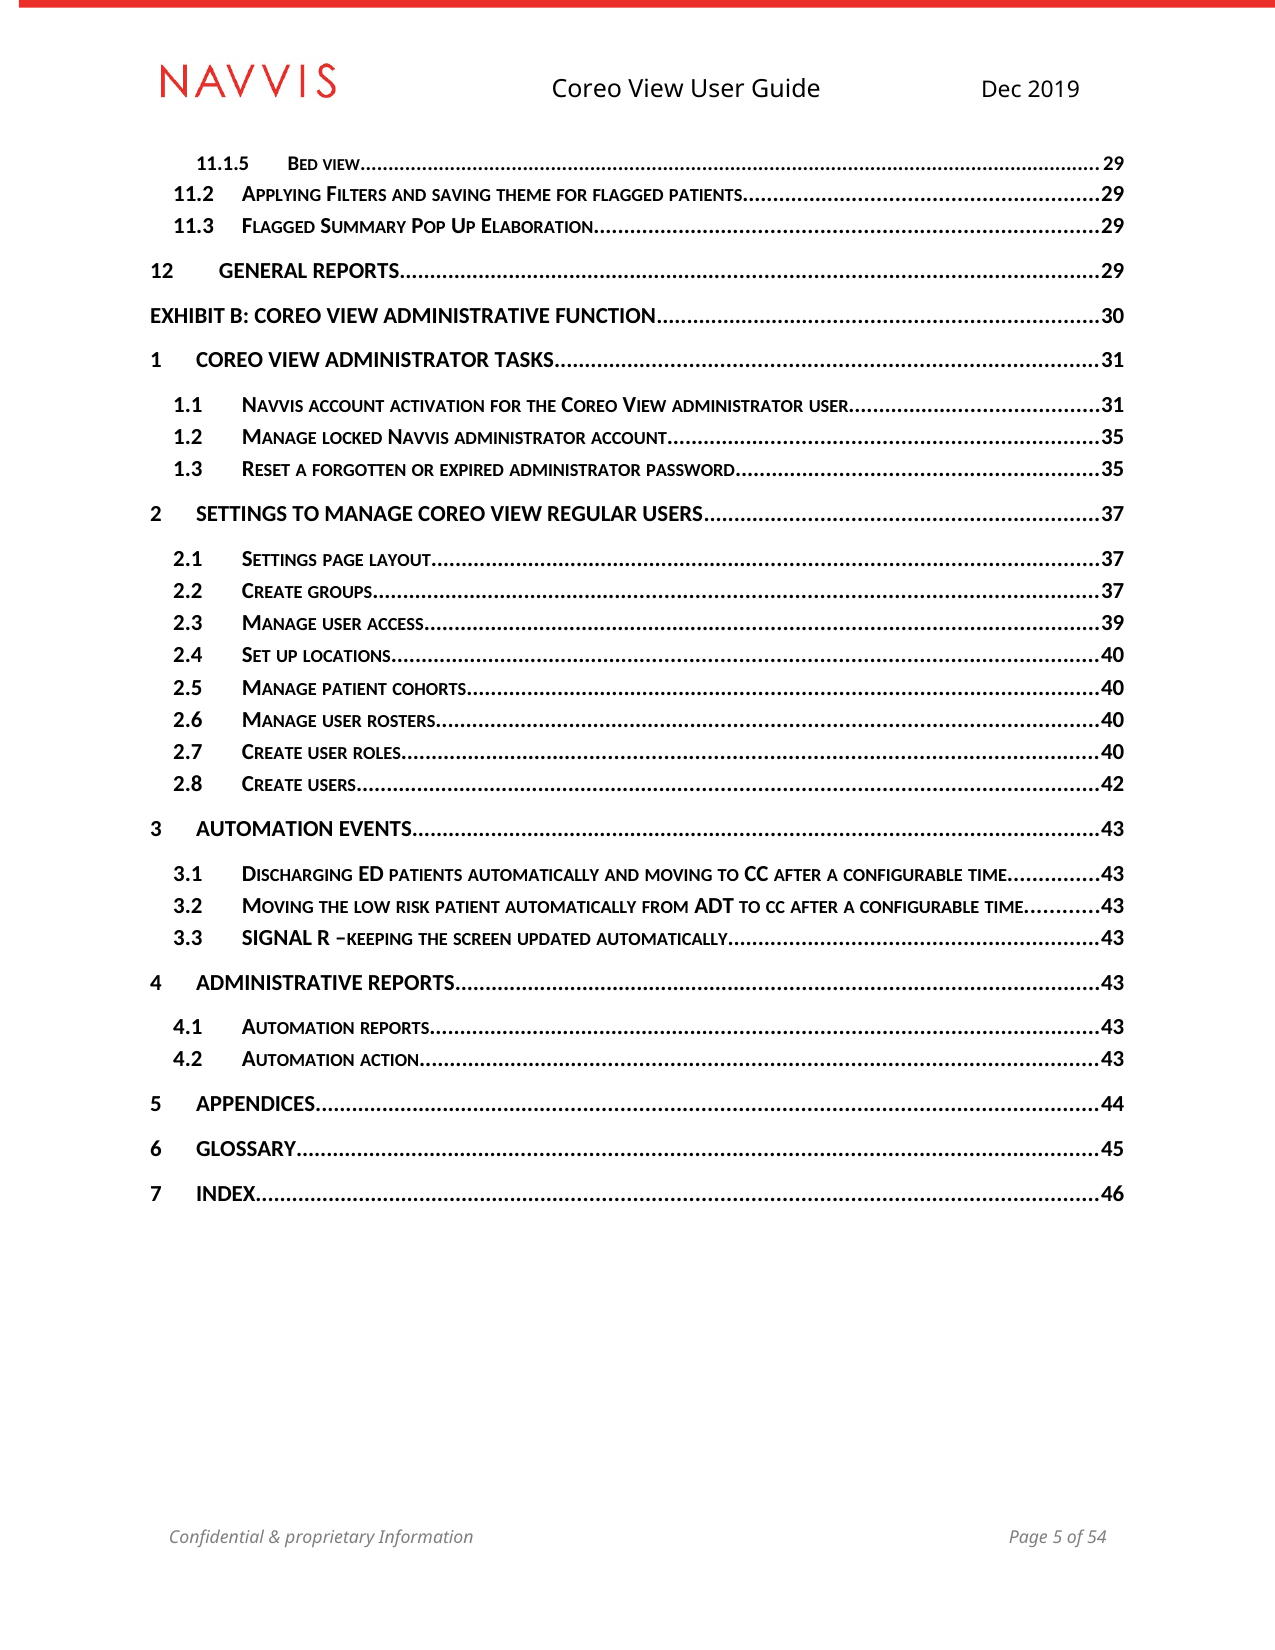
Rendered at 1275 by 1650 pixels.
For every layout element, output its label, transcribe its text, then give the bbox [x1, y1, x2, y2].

text 2.3 Manage user access 39 [173, 608, 1125, 636]
text Exhibit B: Coreo View Administrative Function 30 [150, 301, 1125, 329]
text 2.2 Create groups 37 [173, 576, 1125, 604]
text 2.5 Manage patient cohorts 40 [173, 673, 1125, 701]
text 1.3 Reset a forgotten or expired administrator password 35 [173, 454, 1125, 483]
text 1.2 Manage locked Navvis administrator account 35 [173, 422, 1125, 450]
text 2.7 Create user roles 40 [173, 737, 1125, 765]
text 2 Settings to manage Coreo View regular users 37 [150, 499, 1125, 527]
text 4.2 Automation action 43 [173, 1044, 1125, 1073]
text 4.1 Automation reports 43 [173, 1012, 1125, 1040]
text 12 General reports 29 [150, 256, 1125, 284]
text 3.1 Discharging ED patients automatically and moving to CC after a configurable time 43 [173, 859, 1125, 887]
text 4 Administrative Reports 43 [150, 968, 1125, 996]
text 2.1 Settings page layout 37 [173, 544, 1125, 572]
picture [150, 57, 346, 105]
text 6 Glossary 45 [150, 1134, 1125, 1162]
text 11.3 Flagged Summary Pop Up Elaboration 29 [173, 211, 1125, 239]
text 2.8 Create users 42 [173, 769, 1125, 797]
text 1.1 Navvis account activation for the Coreo View administrator user 31 [173, 390, 1125, 418]
text 3.3 SIGNAL R –keeping the screen updated automatically 43 [173, 923, 1125, 951]
text 3.2 Moving the low risk patient automatically from ADT to cc after a configurable time 43 [173, 891, 1125, 919]
text 11.1.5 Bed view 29 [196, 150, 1125, 175]
text 1 Coreo View Administrator Tasks 31 [150, 346, 1125, 373]
text 3 Automation Events 43 [150, 814, 1125, 842]
text 7 Index 46 [150, 1179, 1125, 1207]
text 2.6 Manage user rosters 40 [173, 705, 1125, 733]
text 11.2 Applying Filters and saving theme for flagged patients 29 [173, 179, 1125, 207]
text 5 Appendices 44 [150, 1089, 1125, 1117]
text 2.4 Set up locations 40 [173, 641, 1125, 668]
